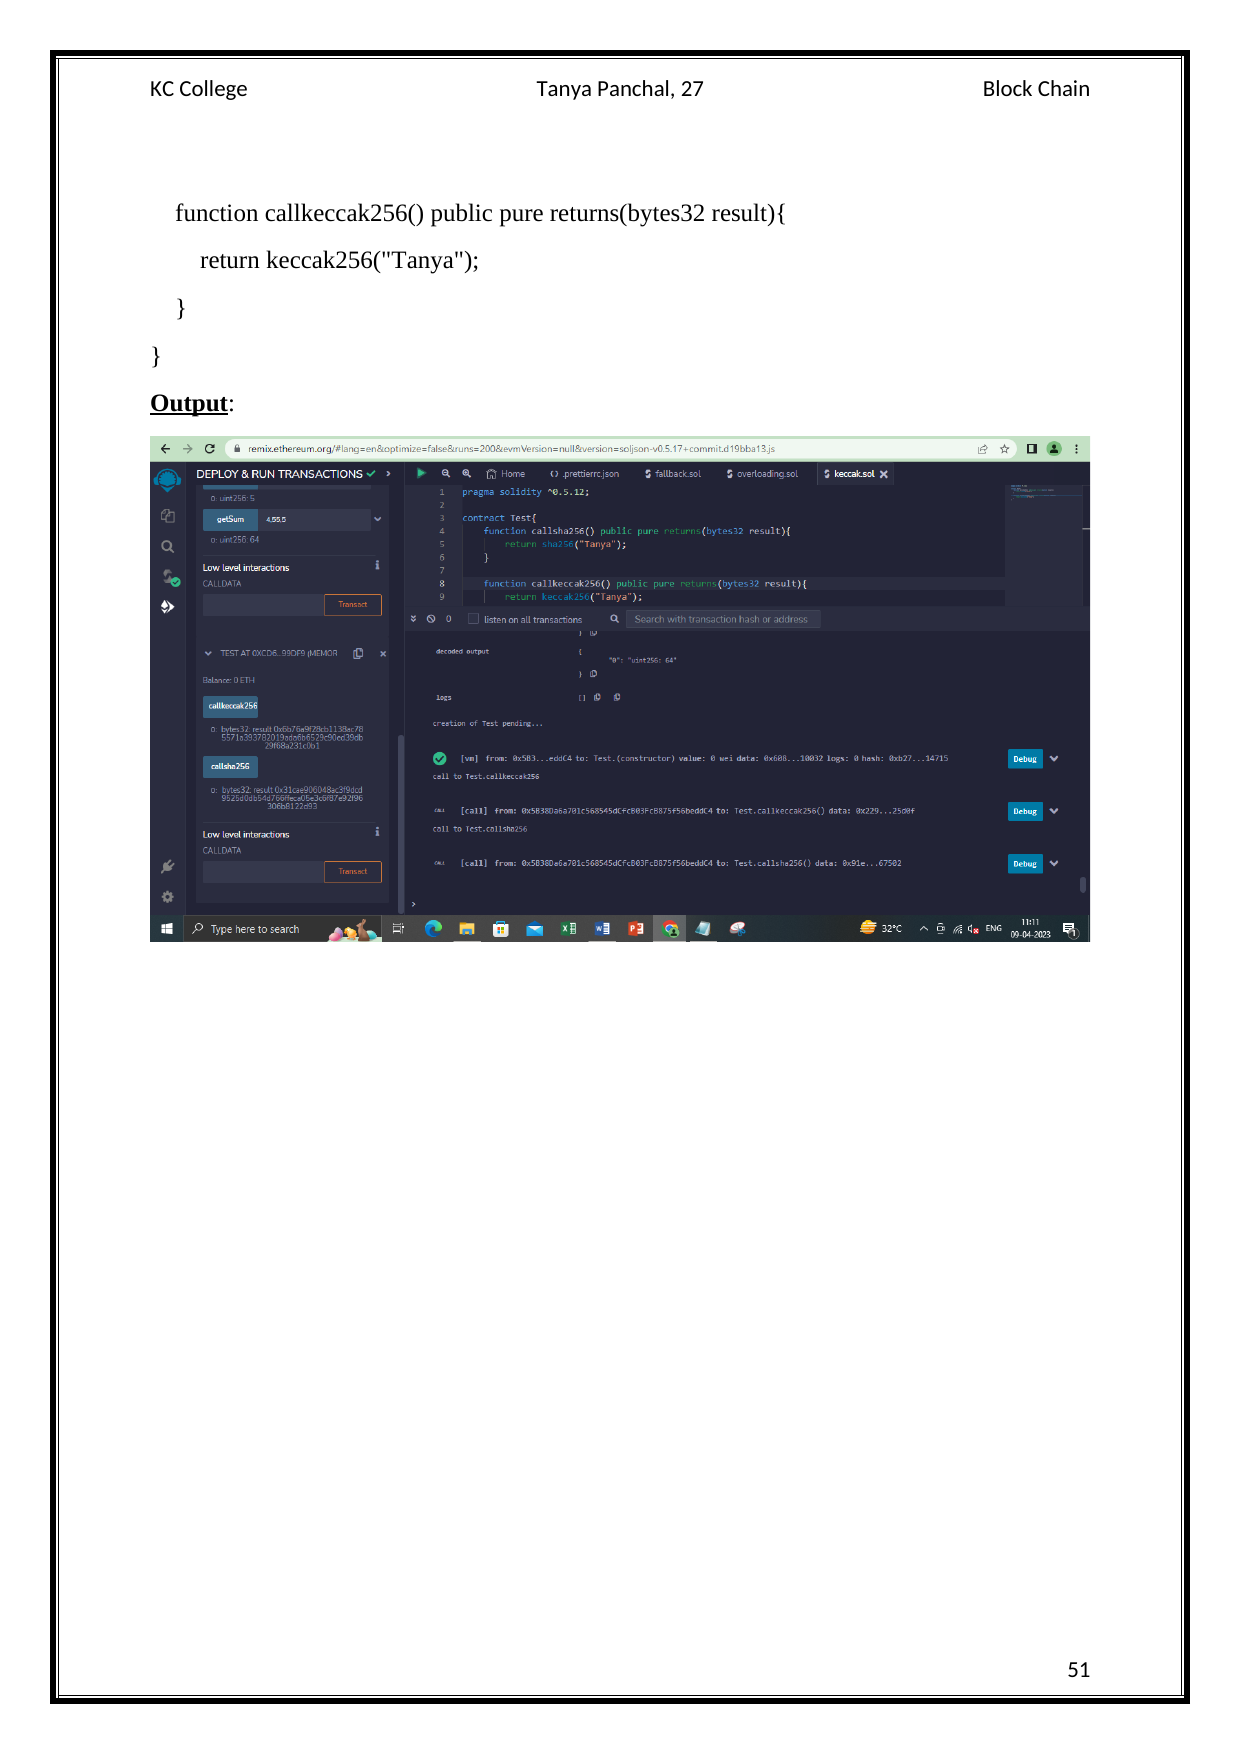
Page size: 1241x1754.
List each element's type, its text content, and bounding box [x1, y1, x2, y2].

text Output: [150, 388, 1090, 417]
text return keccak256("Tanya"); [150, 245, 1090, 274]
text } [150, 293, 1090, 322]
picture [150, 436, 1091, 942]
text } [150, 341, 1090, 369]
text function callkeccak256() public pure returns(bytes32 result){ [150, 198, 1090, 226]
